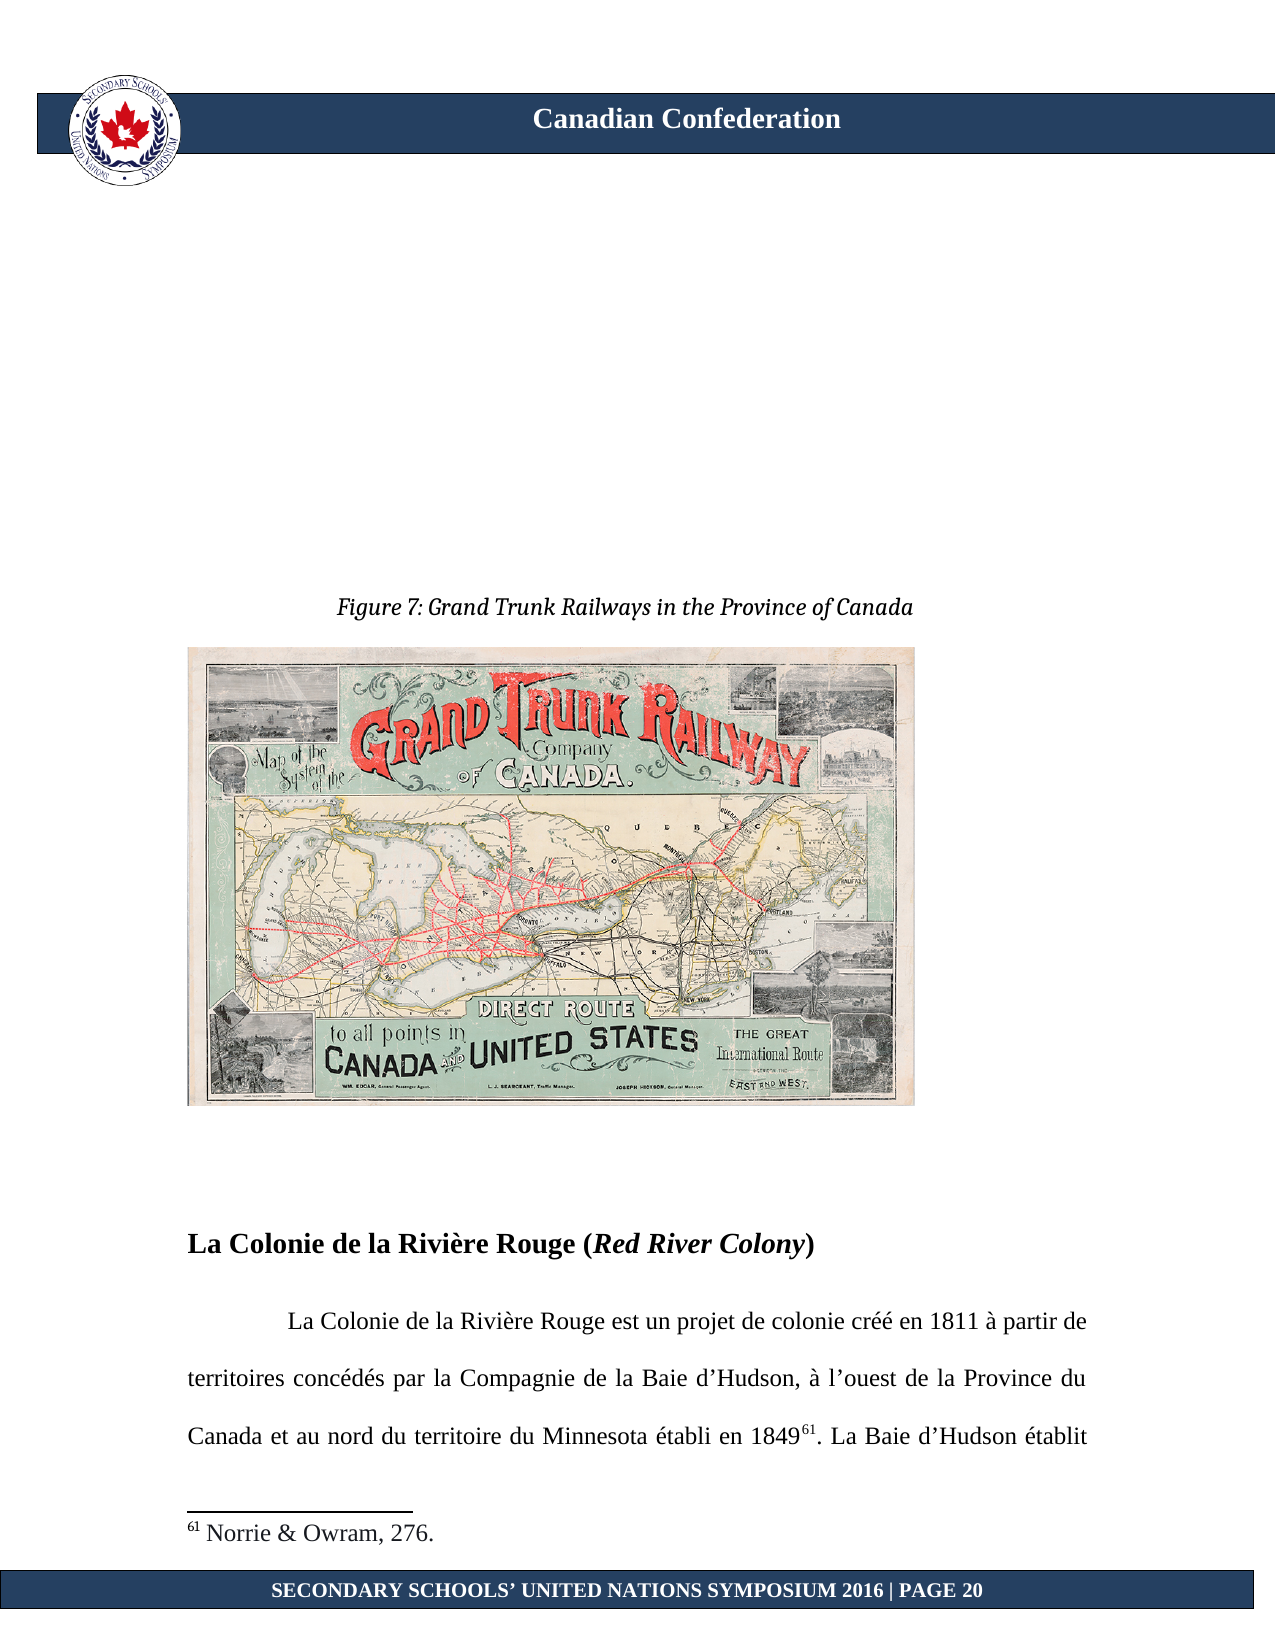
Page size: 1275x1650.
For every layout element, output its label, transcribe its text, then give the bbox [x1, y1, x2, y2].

picture [68, 75, 181, 186]
text La Colonie de la Rivière Rouge (Red River Colony) [187, 1226, 1087, 1260]
picture [187, 647, 915, 1106]
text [187, 1306, 1087, 1450]
